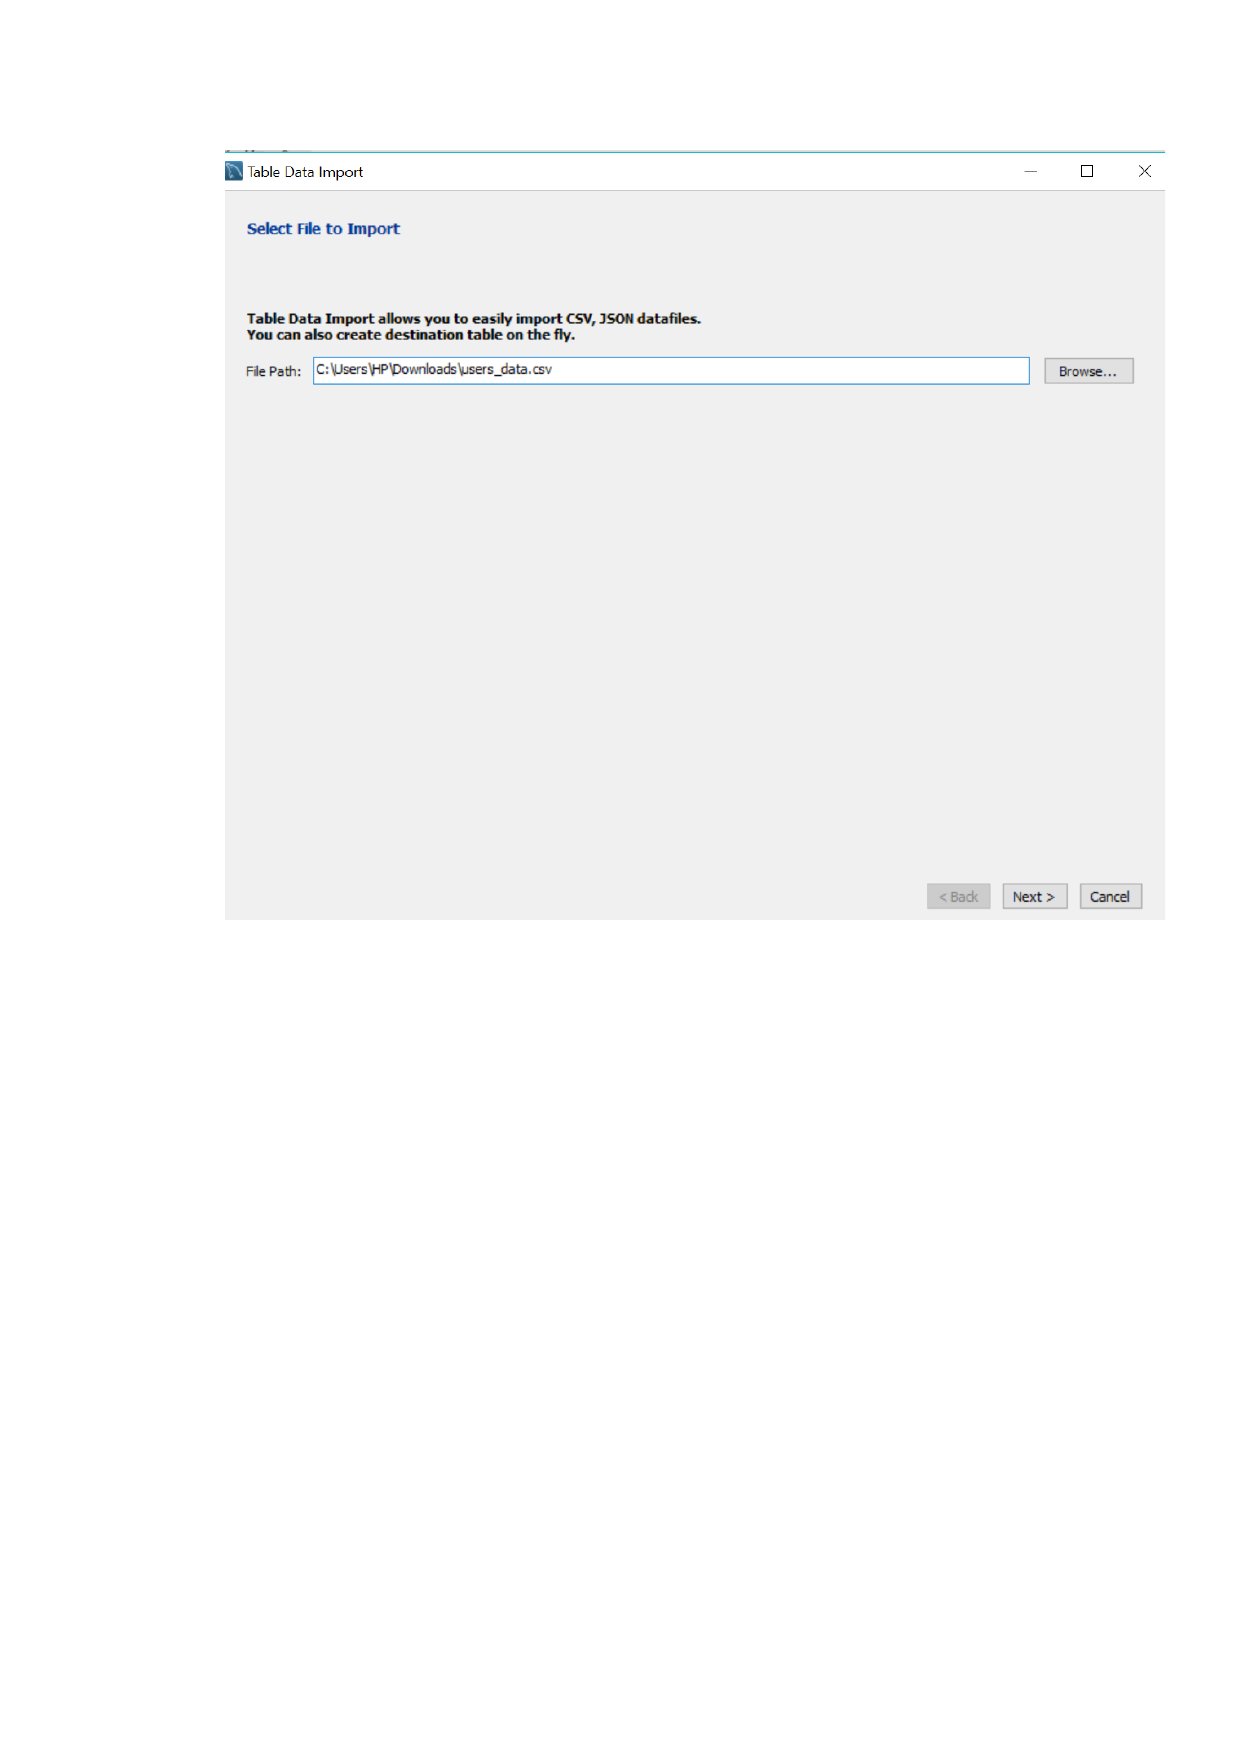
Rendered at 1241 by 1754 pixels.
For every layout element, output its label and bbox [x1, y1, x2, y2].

picture [225, 150, 1166, 920]
